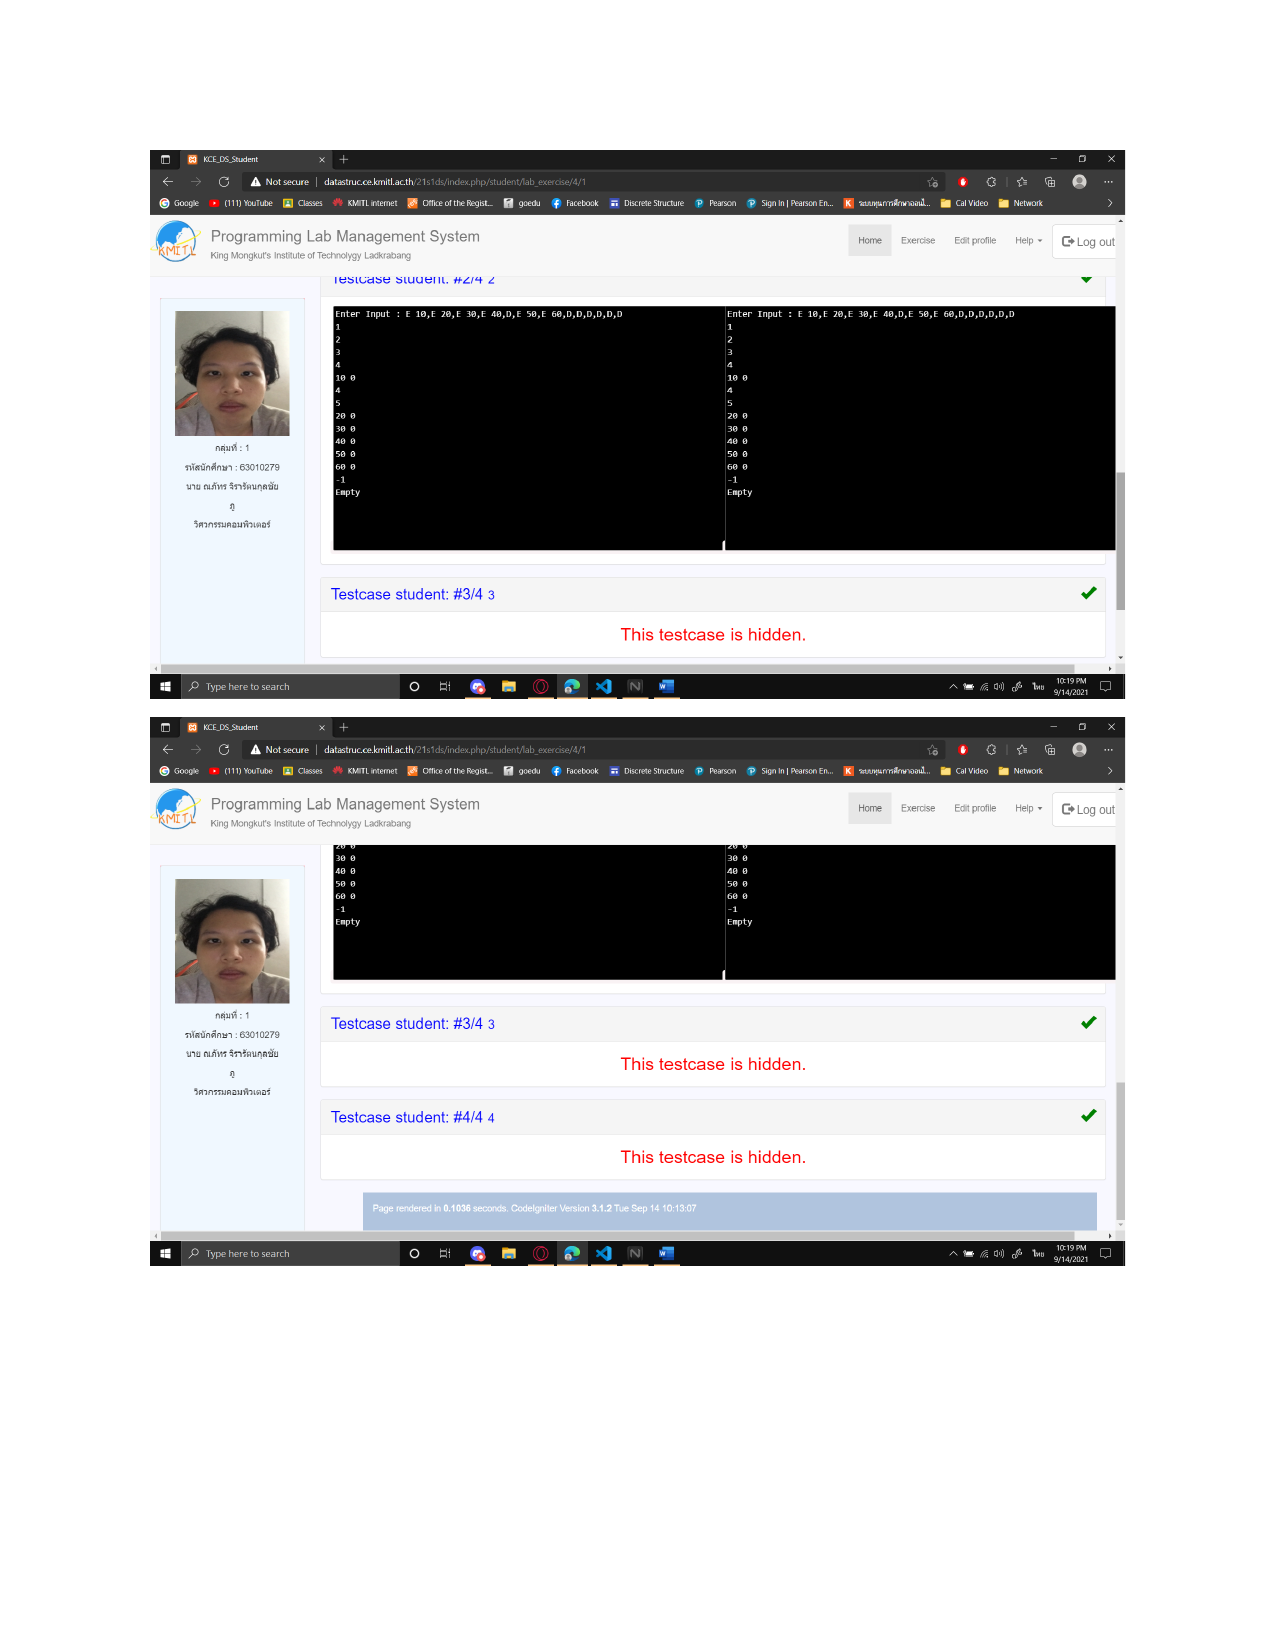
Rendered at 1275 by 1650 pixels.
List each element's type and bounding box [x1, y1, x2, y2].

picture [150, 717, 1125, 1266]
picture [150, 150, 1125, 699]
